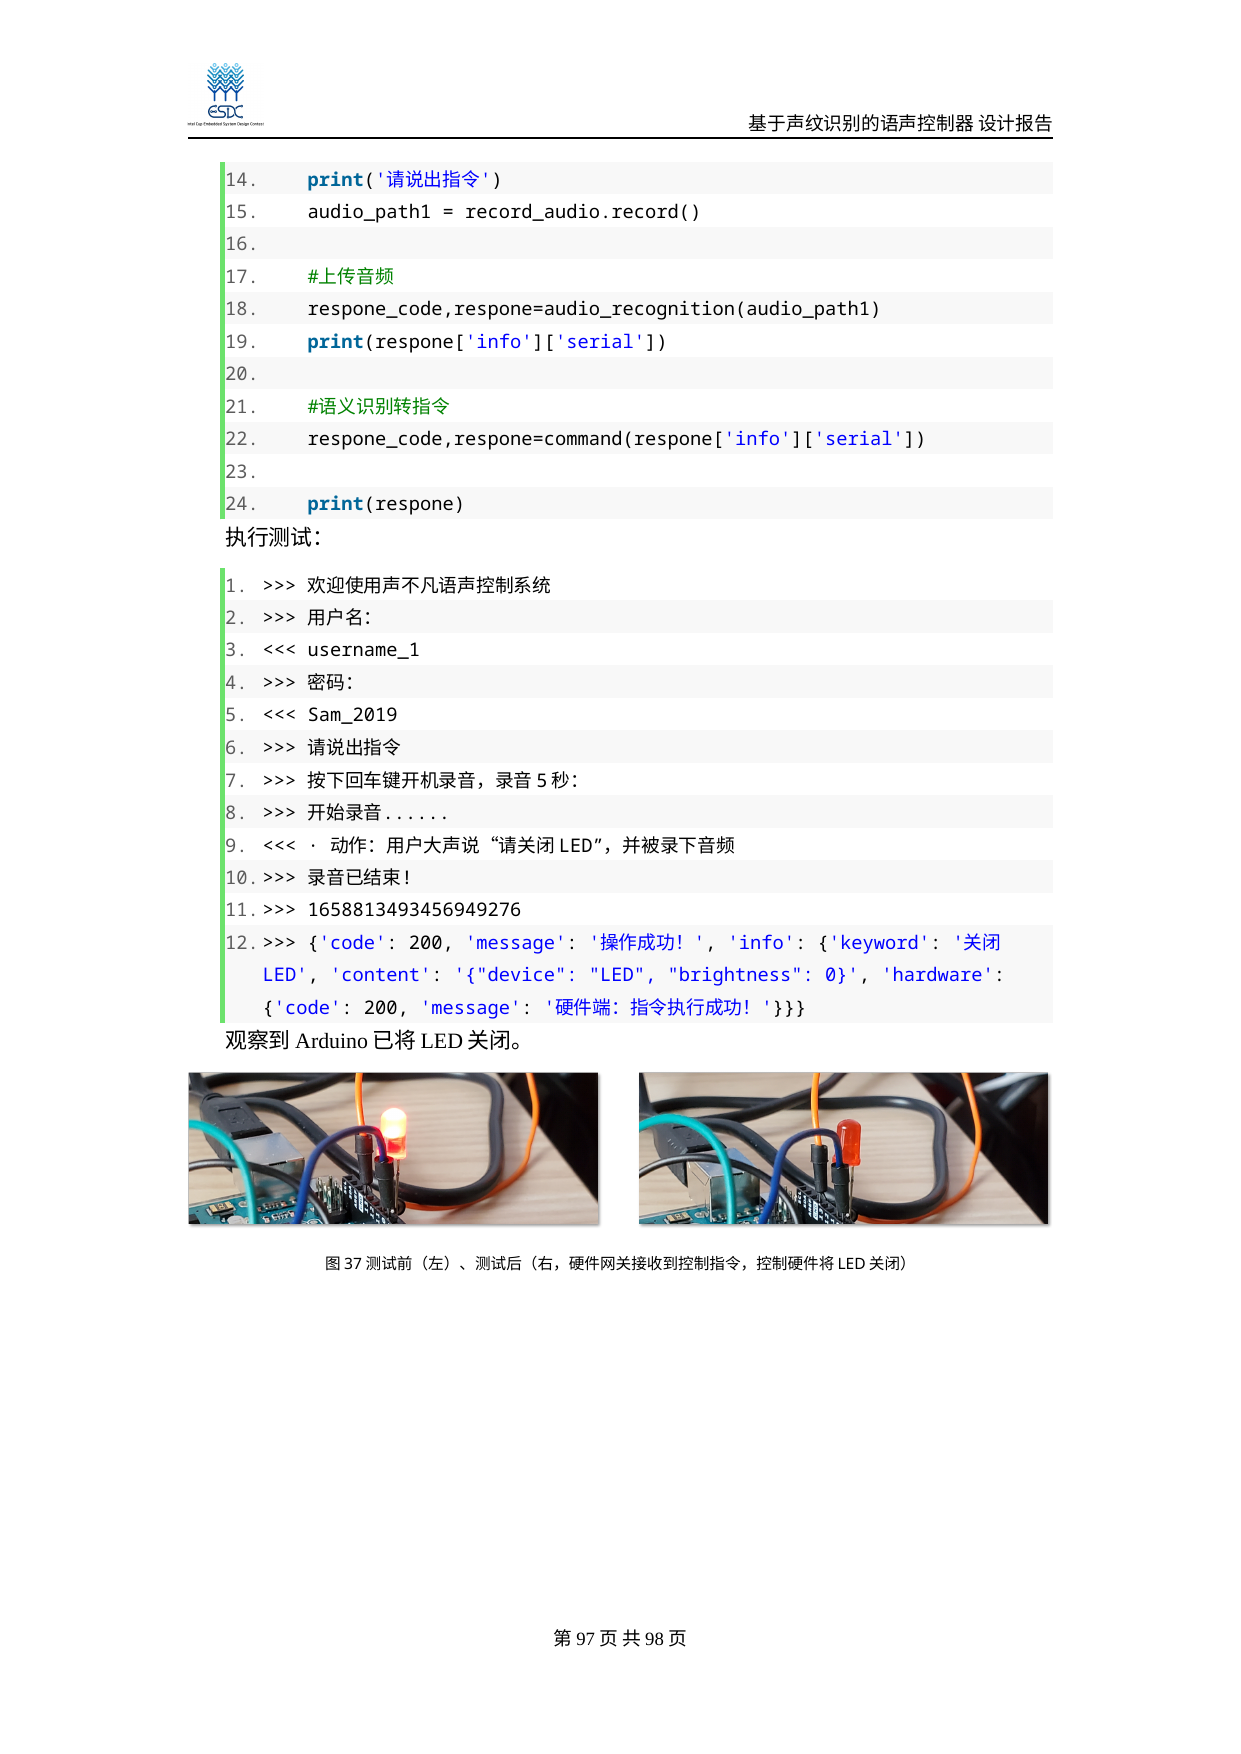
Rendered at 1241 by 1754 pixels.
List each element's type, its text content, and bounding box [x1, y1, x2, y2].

list >>> 按下回车键开机录音，录音5秒： [225, 763, 1053, 795]
text 执行测试： [225, 519, 1053, 552]
list <<< · 动作：用户大声说“请关闭LED”，并被录下音频 [225, 828, 1053, 860]
list <<< username_1 [225, 633, 1053, 665]
list >>> {'code': 200, 'message': '操作成功！', 'info': {'keyword': '关闭LED', 'content': '{"device": "LED", "brightness": 0}', 'hardware': {'code': 200, 'message': '硬件端：指令执行成功！'}}} [225, 925, 1053, 1023]
list print('请说出指令') [225, 162, 1053, 194]
list #上传音频 [225, 259, 1053, 292]
list <<< Sam_2019 [225, 698, 1053, 730]
list print(respone) [225, 487, 1053, 519]
list >>> 录音已结束! [225, 860, 1053, 893]
list >>> 欢迎使用声不凡语声控制系统 [225, 568, 1053, 600]
list respone_code,respone=audio_recognition(audio_path1) [225, 292, 1053, 324]
list #语义识别转指令 [225, 389, 1053, 422]
list >>> 1658813493456949276 [225, 893, 1053, 925]
list respone_code,respone=command(respone['info']['serial']) [225, 422, 1053, 454]
picture [187, 1071, 1053, 1229]
list >>> 请说出指令 [225, 730, 1053, 763]
list >>> 密码： [225, 665, 1053, 698]
picture [187, 63, 264, 126]
list audio_path1 = record_audio.record() [225, 194, 1053, 227]
list print(respone['info']['serial']) [225, 324, 1053, 357]
text 图 37 测试前（左）、测试后（右，硬件网关接收到控制指令，控制硬件将LED关闭） [187, 1246, 1053, 1279]
list >>> 用户名： [225, 600, 1053, 633]
list >>> 开始录音...... [225, 795, 1053, 828]
text 观察到Arduino已将LED关闭。 [225, 1023, 1053, 1055]
